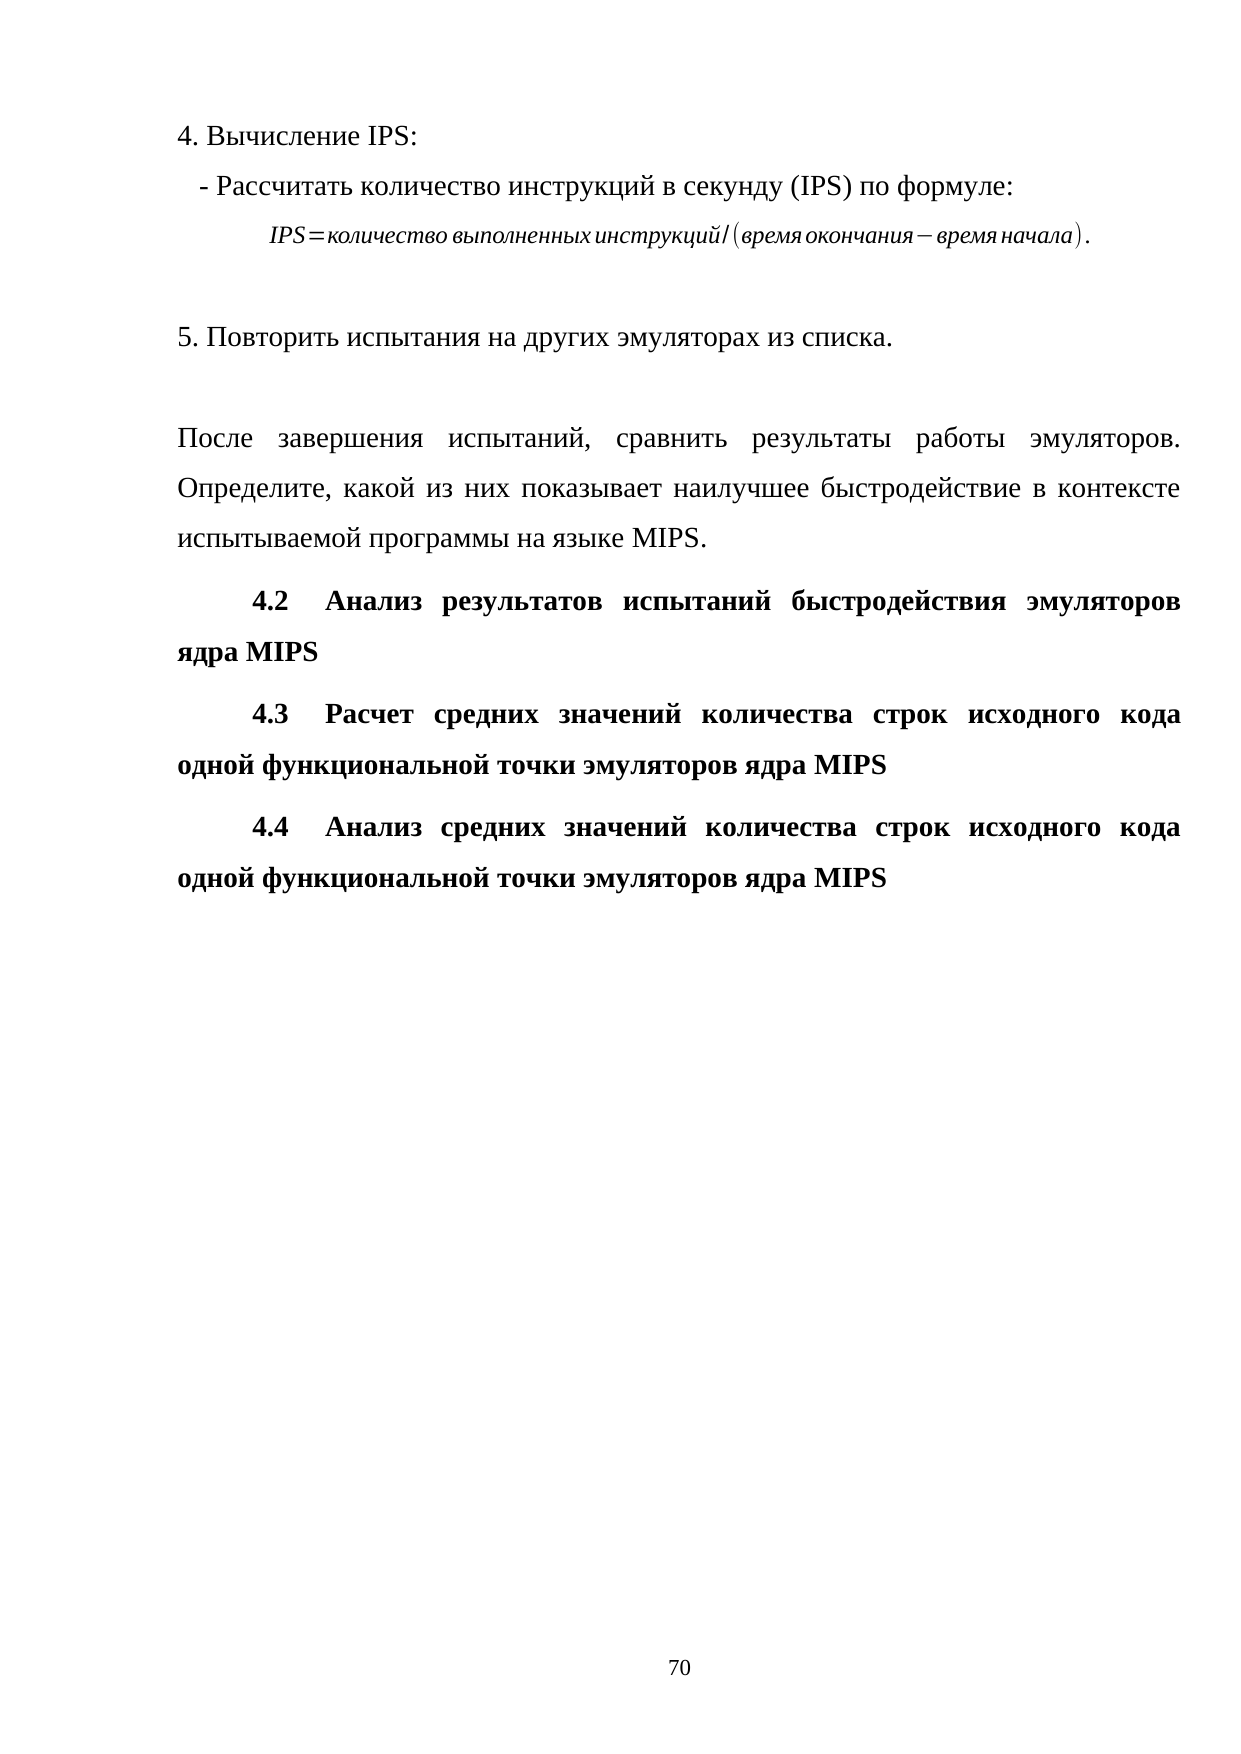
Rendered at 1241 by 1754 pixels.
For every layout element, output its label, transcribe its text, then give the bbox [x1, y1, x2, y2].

text 4. Вычисление IPS: [177, 118, 1182, 152]
text - Рассчитать количество инструкций в секунду (IPS) по формуле: [177, 168, 1182, 202]
subtitle Анализ средних значений количества строк исходного кода одной функциональной точки эмуляторов ядра MIPS [177, 809, 1182, 893]
text После завершения испытаний, сравнить результаты работы эмуляторов. Определите, какой из них показывает наилучшее быстродействие в контексте испытываемой программы на языке MIPS. [177, 420, 1182, 554]
text 5. Повторить испытания на других эмуляторах из списка. [177, 319, 1182, 353]
subtitle Расчет средних значений количества строк исходного кода одной функциональной точки эмуляторов ядра MIPS [177, 696, 1182, 780]
subtitle Анализ результатов испытаний быстродействия эмуляторов ядра MIPS [177, 583, 1182, 667]
